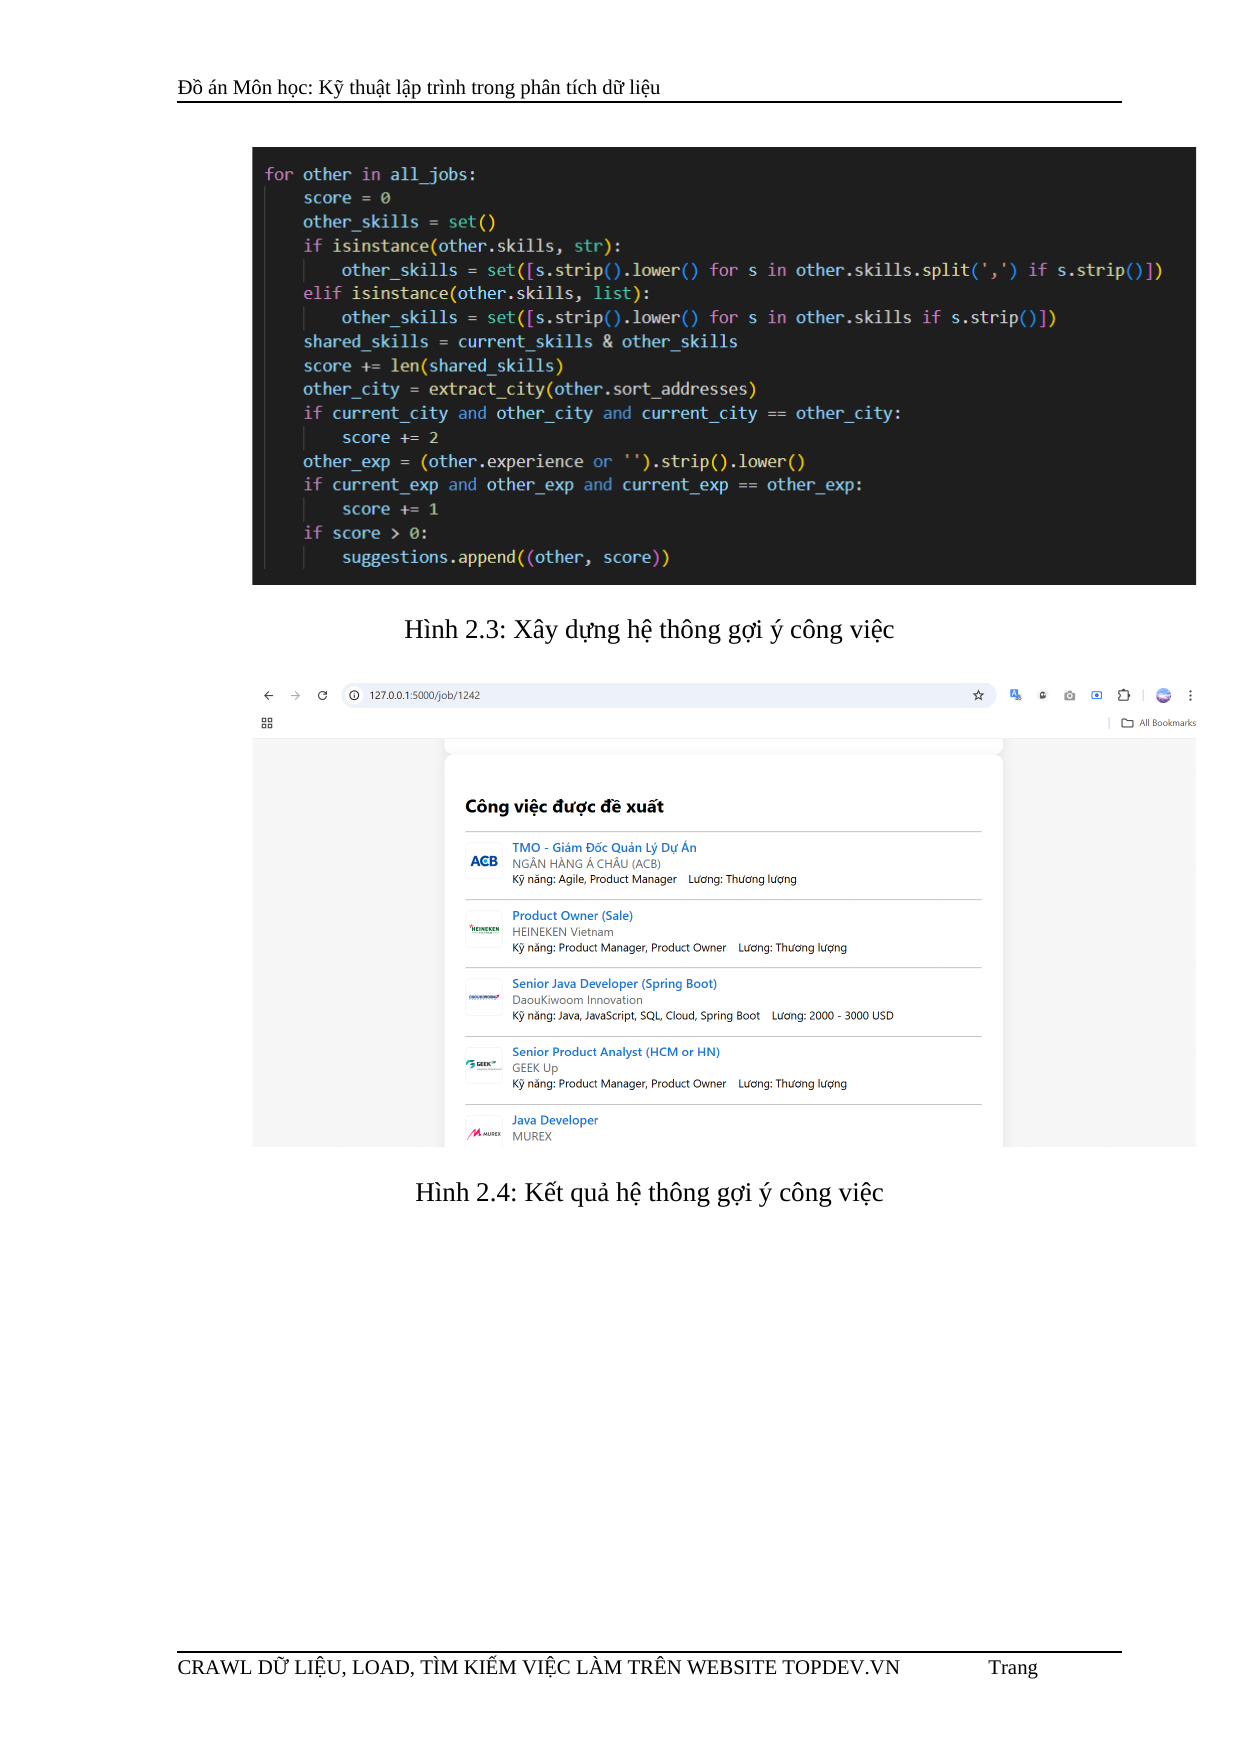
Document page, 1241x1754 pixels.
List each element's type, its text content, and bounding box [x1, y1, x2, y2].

text Kết quả hệ thông gợi ý công việc [177, 1176, 1122, 1207]
text Xây dựng hệ thông gợi ý công việc [177, 613, 1122, 645]
picture [252, 683, 1197, 1147]
picture [252, 147, 1197, 585]
